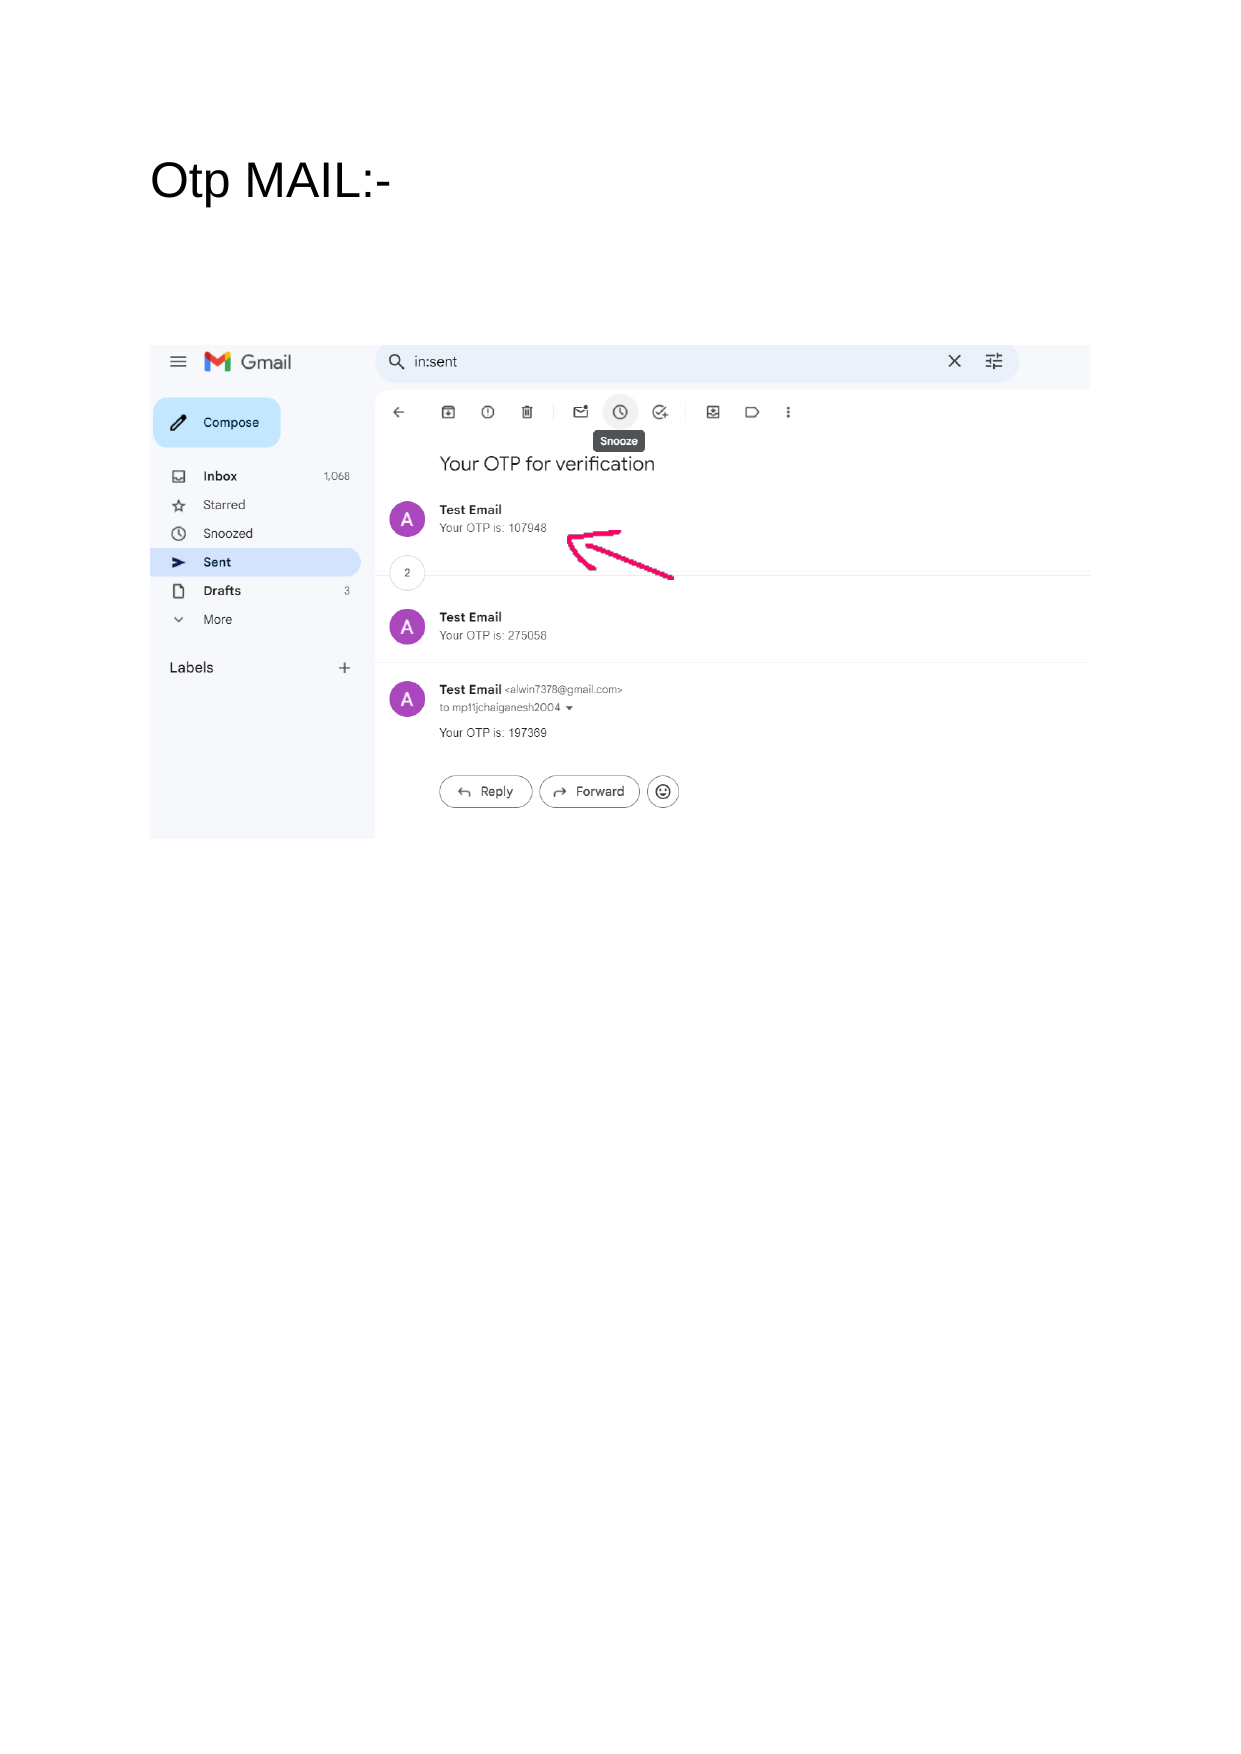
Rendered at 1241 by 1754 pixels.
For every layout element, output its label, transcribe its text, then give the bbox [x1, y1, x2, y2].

text Otp MAIL:- [150, 150, 1090, 207]
picture [150, 345, 1091, 839]
